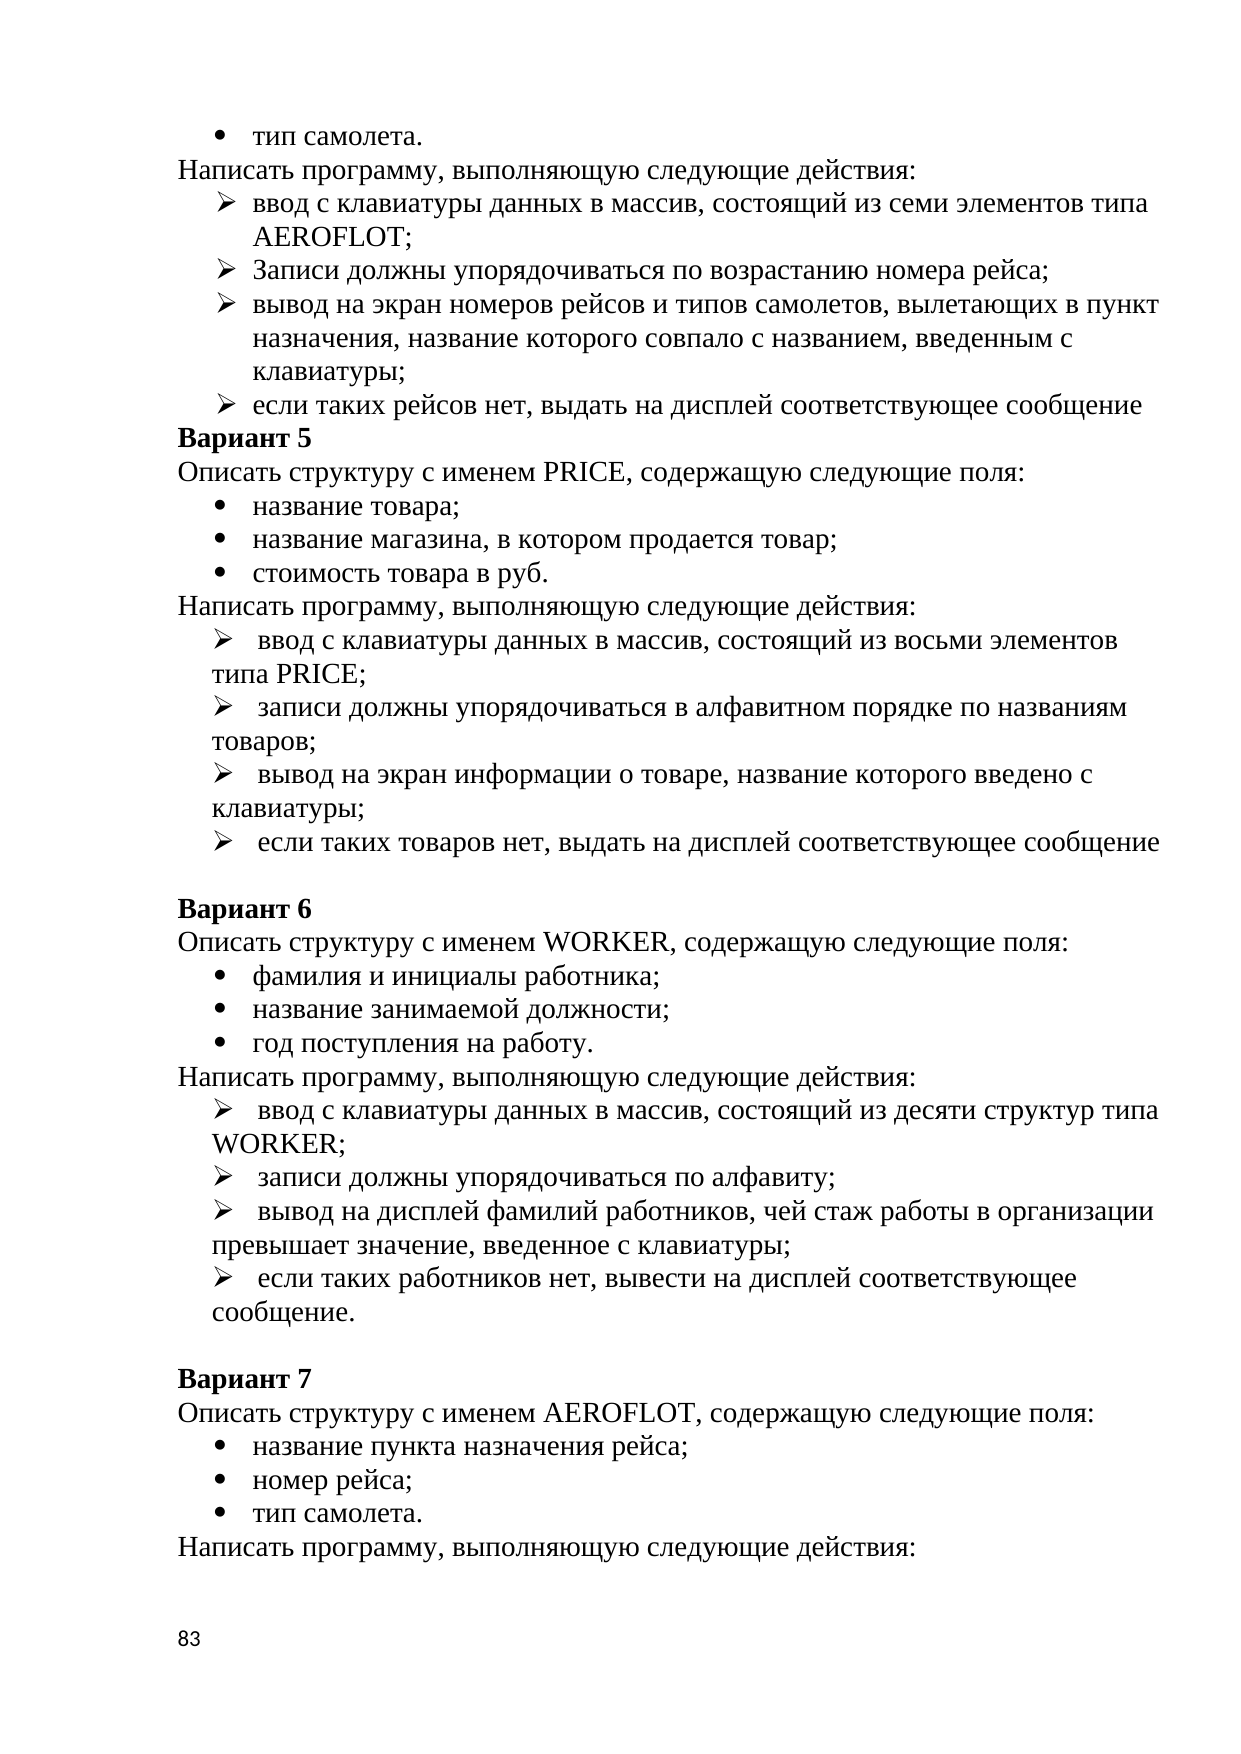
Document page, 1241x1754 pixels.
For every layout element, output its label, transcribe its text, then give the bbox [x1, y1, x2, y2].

text Написать программу, выполняющую следующие действия: [177, 1529, 1169, 1563]
text Описать структуру с именем WORKER, содержащую следующие поля: [177, 924, 1169, 958]
list ввод с клавиатуры данных в массив, состоящий из восьми элементов типа PRICE; [212, 622, 1169, 689]
text Написать программу, выполняющую следующие действия: [177, 588, 1169, 622]
text Вариант 6 [177, 891, 1169, 924]
list ввод с клавиатуры данных в массив, состоящий из семи элементов типа AEROFLOT; [215, 185, 1169, 252]
text Вариант 7 [177, 1361, 1169, 1395]
list год поступления на работу. [215, 1025, 1169, 1059]
text Описать структуру с именем AEROFLOT, содержащую следующие поля: [177, 1395, 1169, 1428]
text Написать программу, выполняющую следующие действия: [177, 1059, 1169, 1092]
list фамилия и инициалы работника; [215, 958, 1169, 992]
list если таких товаров нет, выдать на дисплей соответствующее сообщение [212, 824, 1169, 857]
list тип самолета. [215, 118, 1169, 152]
list вывод на дисплей фамилий работников, чей стаж работы в организации превышает значение, введенное с клавиатуры; [212, 1193, 1169, 1260]
list тип самолета. [215, 1496, 1169, 1529]
list записи должны упорядочиваться по алфавиту; [212, 1159, 1169, 1193]
list вывод на экран номеров рейсов и типов самолетов, вылетающих в пункт назначения, название которого совпало с названием, введенным с клавиатуры; [215, 286, 1169, 387]
list название товара; [215, 488, 1169, 521]
text Вариант 5 [177, 421, 1169, 454]
list номер рейса; [215, 1462, 1169, 1496]
list если таких рейсов нет, выдать на дисплей соответствующее сообщение [215, 387, 1169, 421]
list стоимость товара в руб. [215, 555, 1169, 588]
list если таких работников нет, вывести на дисплей соответствующее сообщение. [212, 1260, 1169, 1328]
list вывод на экран информации о товаре, название которого введено с клавиатуры; [212, 756, 1169, 824]
list ввод с клавиатуры данных в массив, состоящий из десяти структур типа WORKER; [212, 1092, 1169, 1159]
list название занимаемой должности; [215, 992, 1169, 1025]
list записи должны упорядочиваться в алфавитном порядке по названиям товаров; [212, 689, 1169, 756]
list название магазина, в котором продается товар; [215, 521, 1169, 555]
list Записи должны упорядочиваться по возрастанию номера рейса; [215, 252, 1169, 286]
text Описать структуру с именем PRICE, содержащую следующие поля: [177, 454, 1169, 488]
list название пункта назначения рейса; [215, 1428, 1169, 1462]
text Написать программу, выполняющую следующие действия: [177, 152, 1169, 185]
